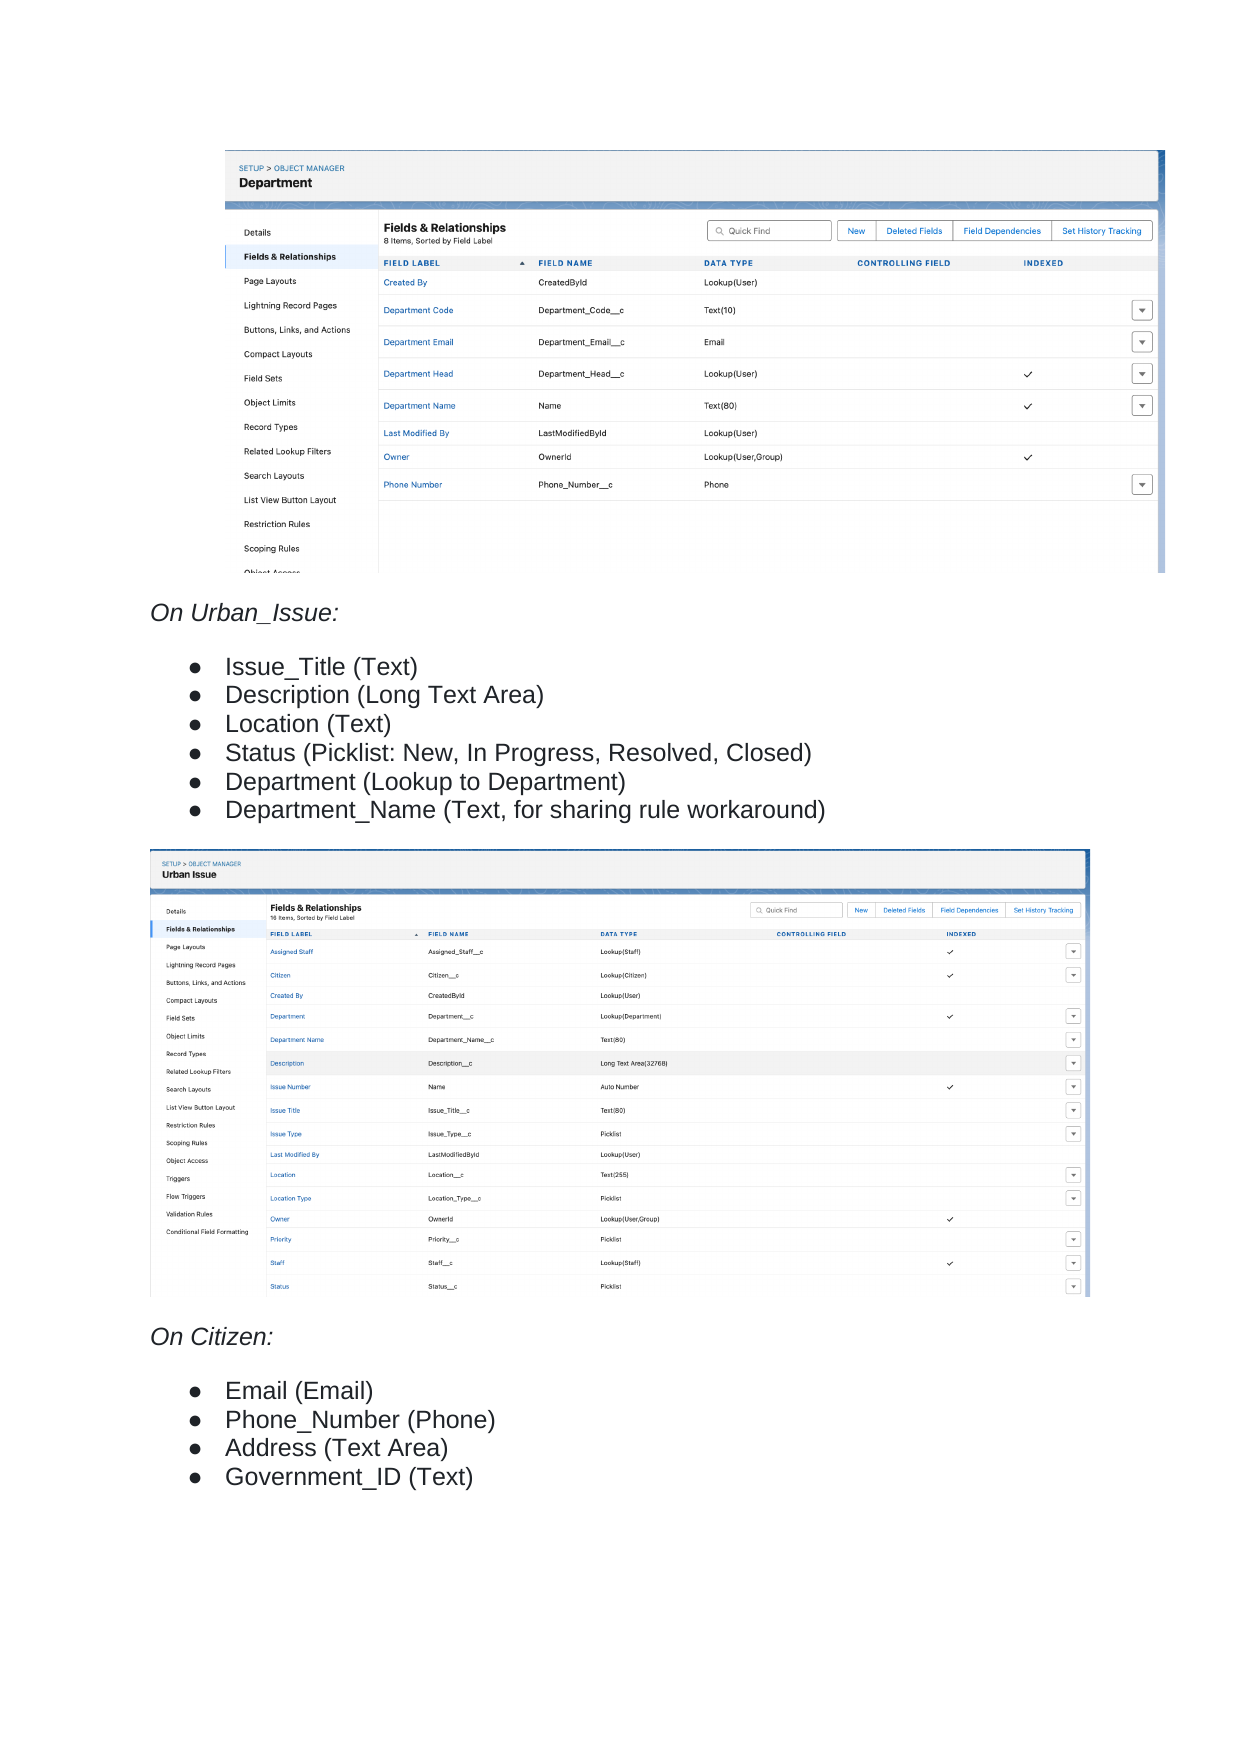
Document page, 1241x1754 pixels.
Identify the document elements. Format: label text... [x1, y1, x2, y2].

list Issue_Title (Text) [187, 652, 1090, 680]
picture [225, 150, 1166, 573]
text On Urban_Issue: [150, 598, 1090, 627]
list Phone_Number (Phone) [187, 1404, 1090, 1433]
list Address (Text Area) [187, 1433, 1090, 1462]
list Location (Text) [187, 709, 1090, 738]
list Description (Long Text Area) [187, 680, 1090, 709]
list Government_ID (Text) [187, 1462, 1090, 1491]
text On Citizen: [150, 1322, 1090, 1351]
list Email (Email) [187, 1376, 1090, 1404]
list Status (Picklist: New, In Progress, Resolved, Closed) [187, 738, 1090, 767]
list Department_Name (Text, for sharing rule workaround) [187, 795, 1090, 824]
list Department (Lookup to Department) [187, 767, 1090, 795]
picture [150, 849, 1091, 1297]
